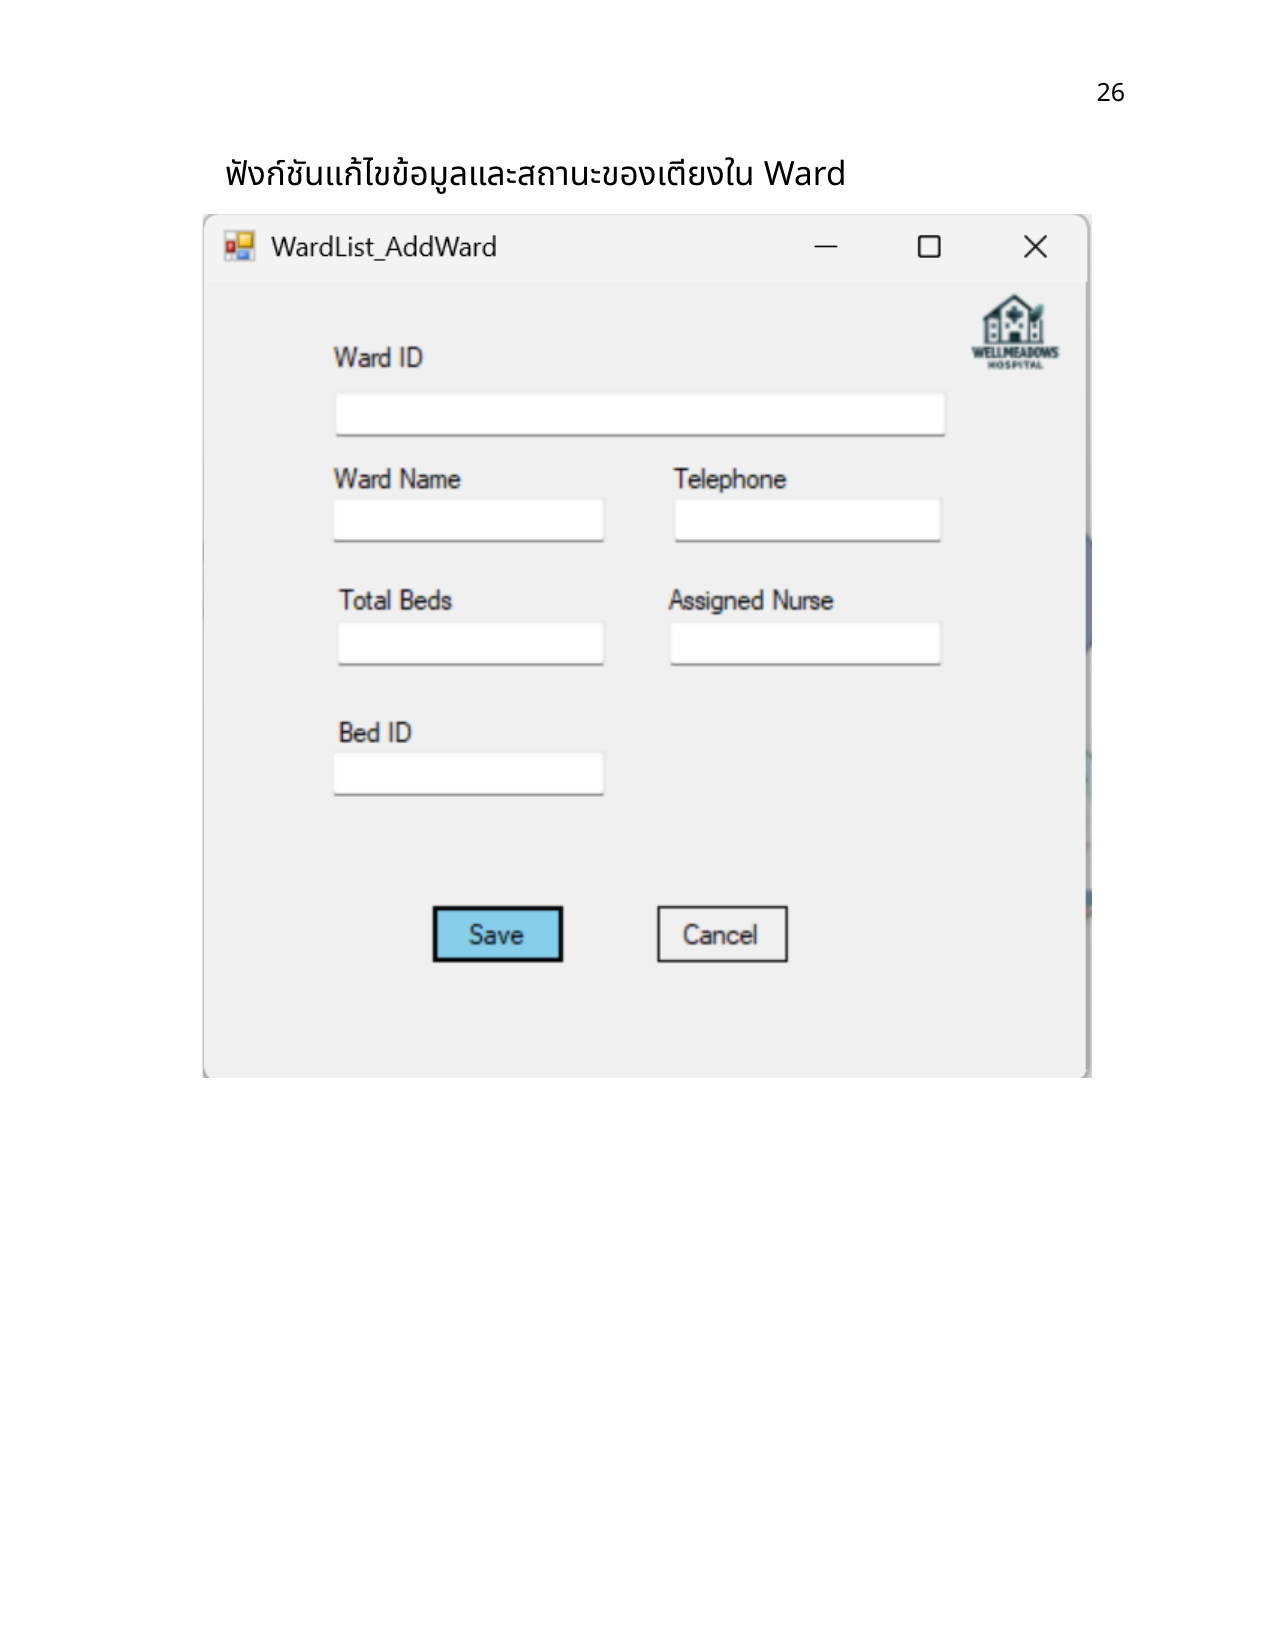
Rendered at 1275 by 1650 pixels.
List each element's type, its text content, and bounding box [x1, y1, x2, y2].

picture [201, 214, 1091, 1077]
list ฟังก์ชันแก้ไขข้อมูลและสถานะของเตียงใน Ward [225, 150, 1125, 201]
